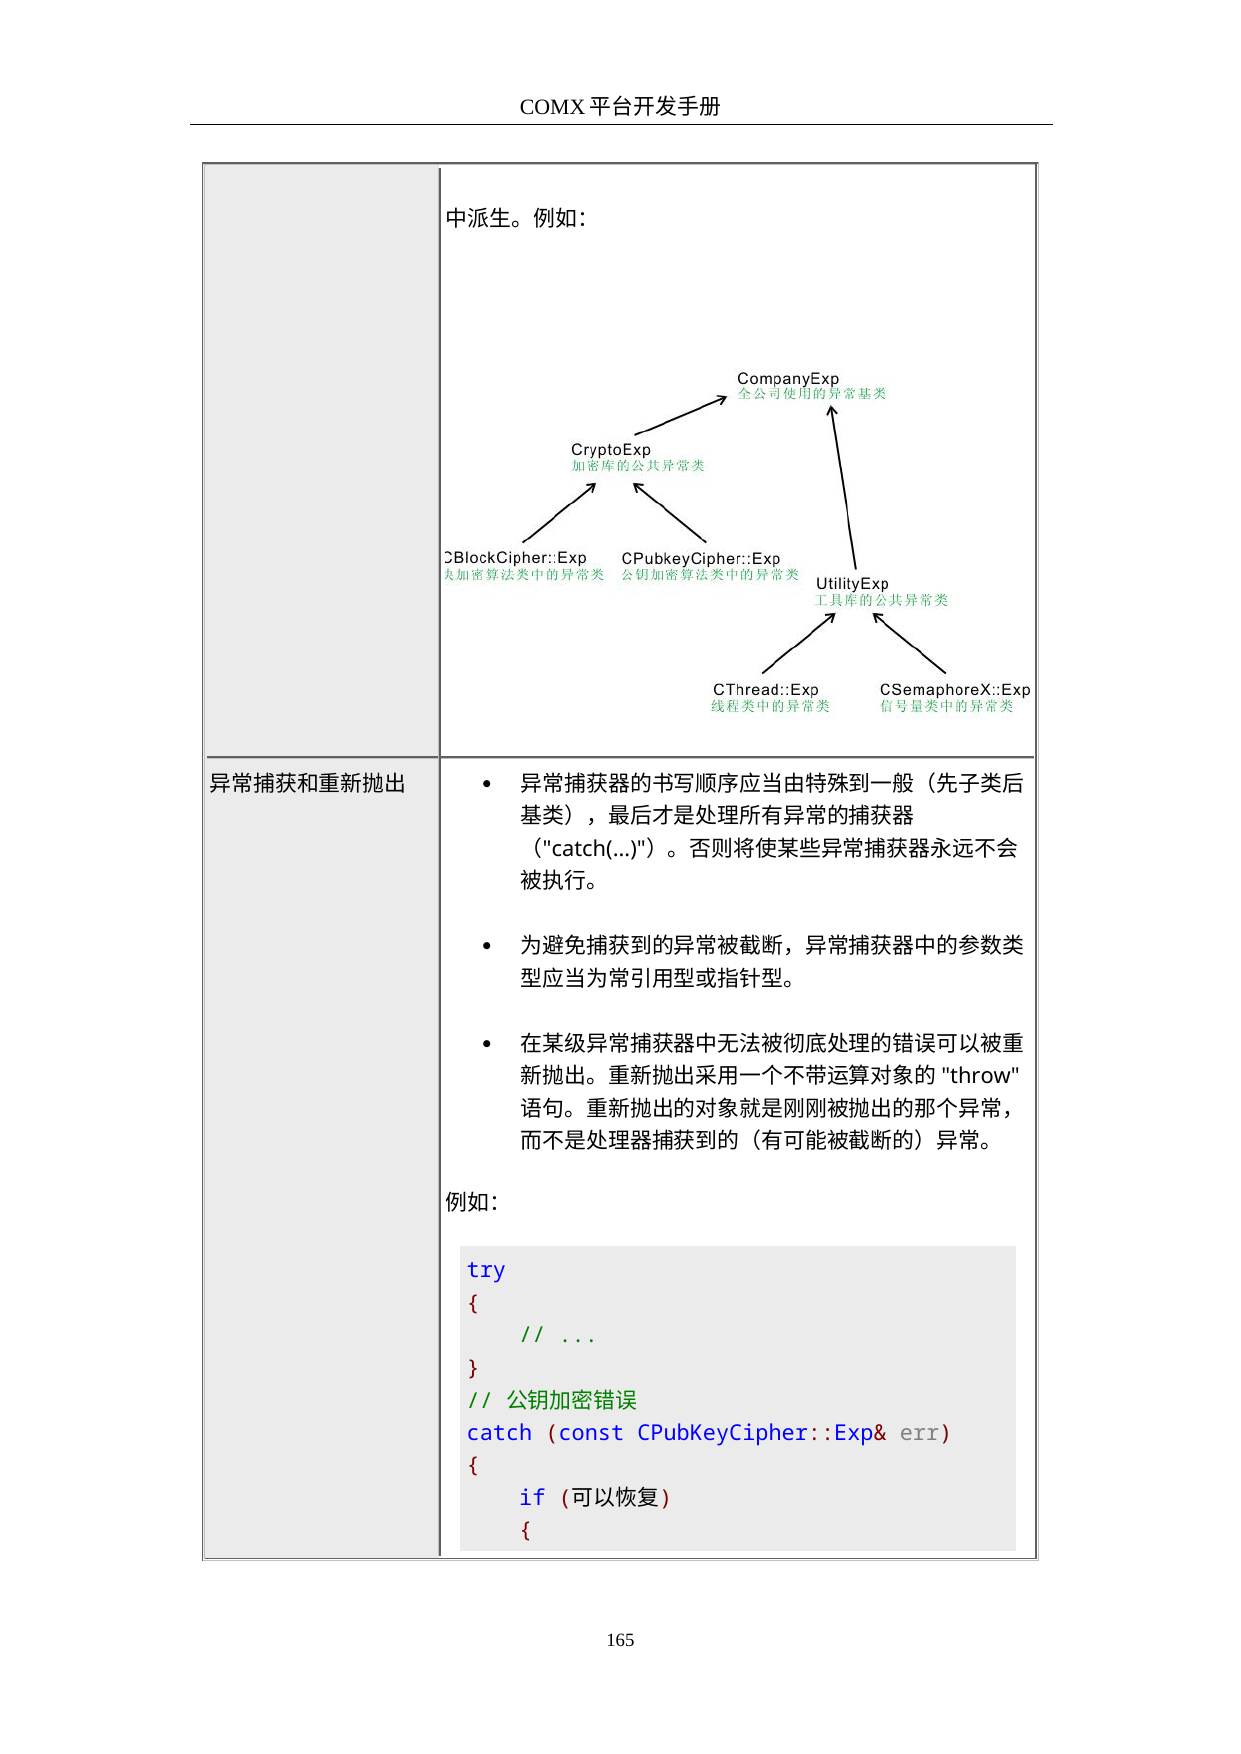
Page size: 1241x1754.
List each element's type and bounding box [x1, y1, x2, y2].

picture [445, 360, 1031, 720]
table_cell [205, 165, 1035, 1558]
